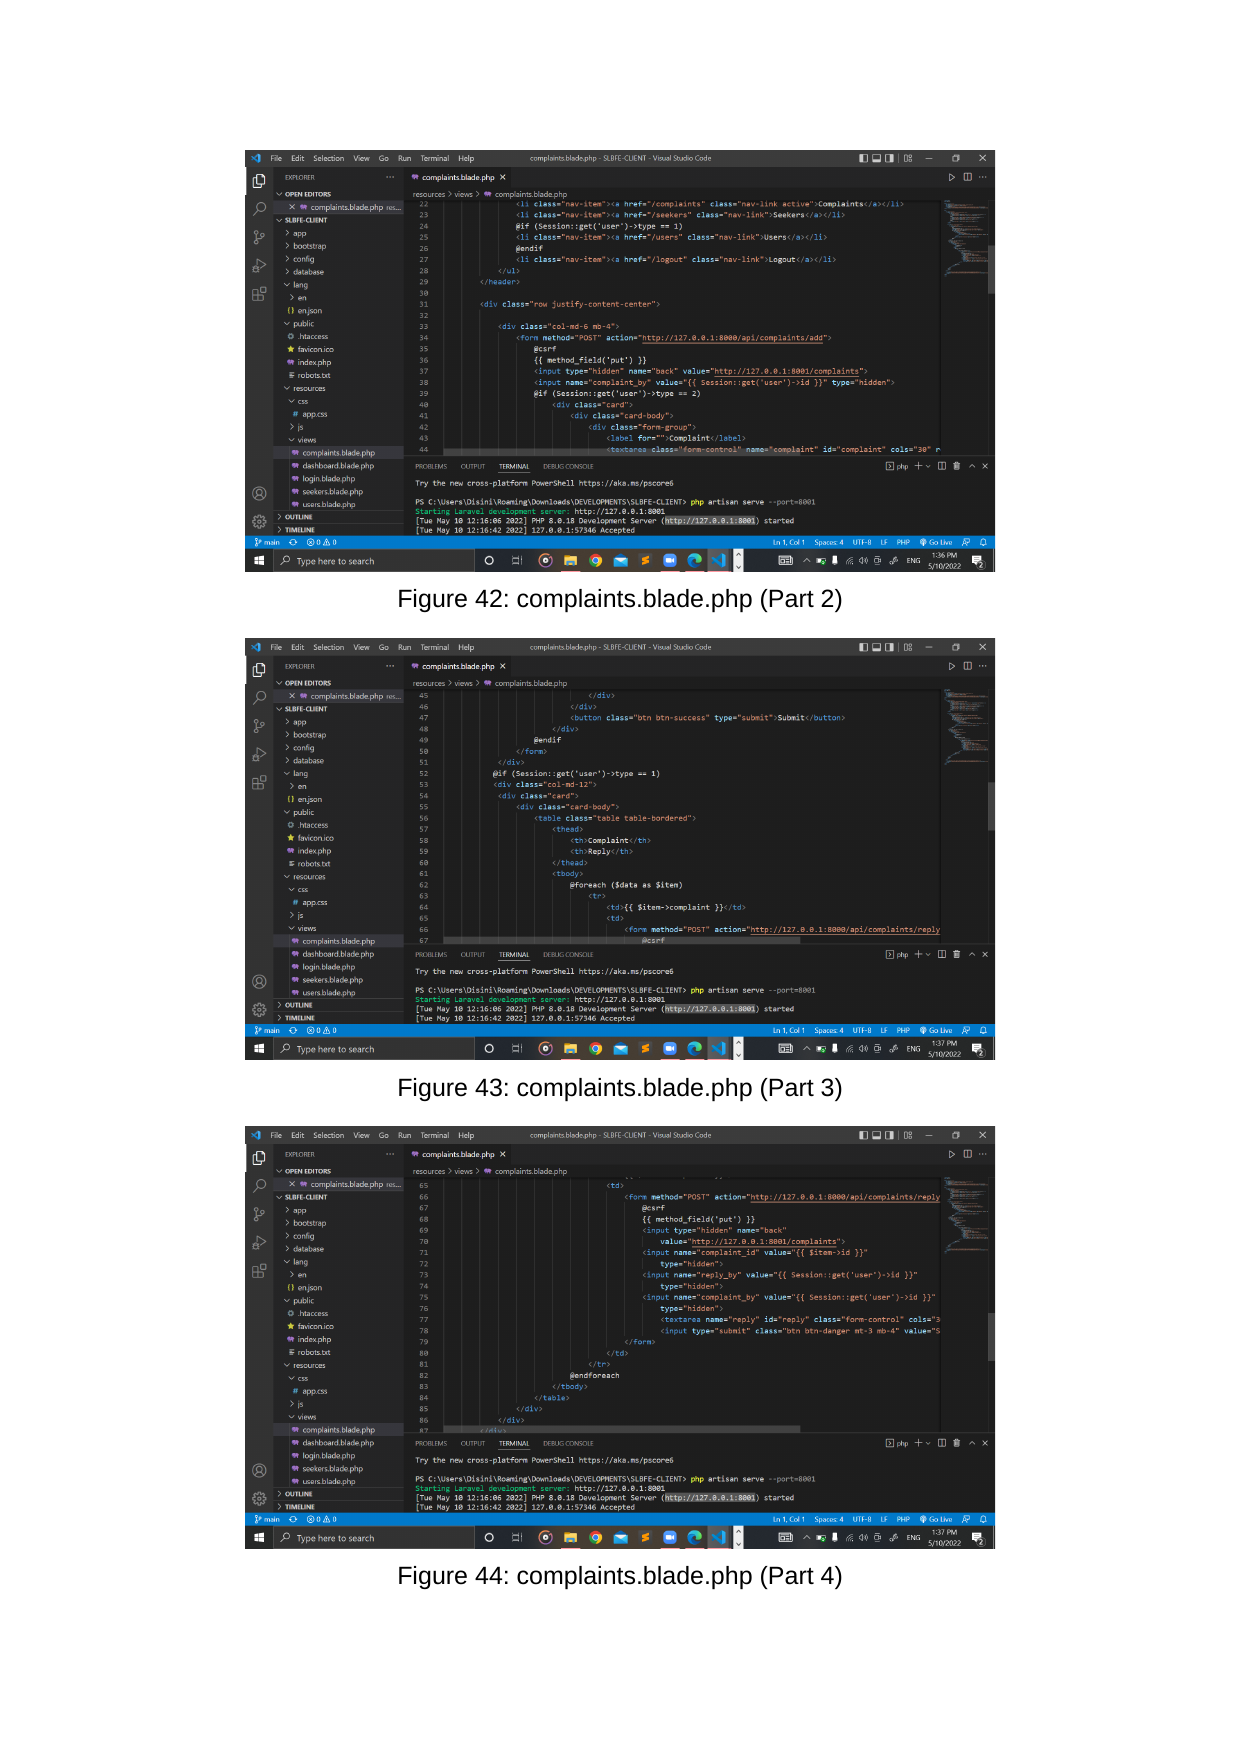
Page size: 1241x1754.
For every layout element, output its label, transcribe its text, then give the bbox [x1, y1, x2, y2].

text Figure 44: complaints.blade.php (Part 4) [150, 1561, 1090, 1589]
picture [245, 150, 995, 572]
text Figure 43: complaints.blade.php (Part 3) [150, 1072, 1090, 1101]
picture [245, 638, 995, 1060]
text Figure 42: complaints.blade.php (Part 2) [150, 584, 1090, 613]
picture [245, 1126, 995, 1549]
